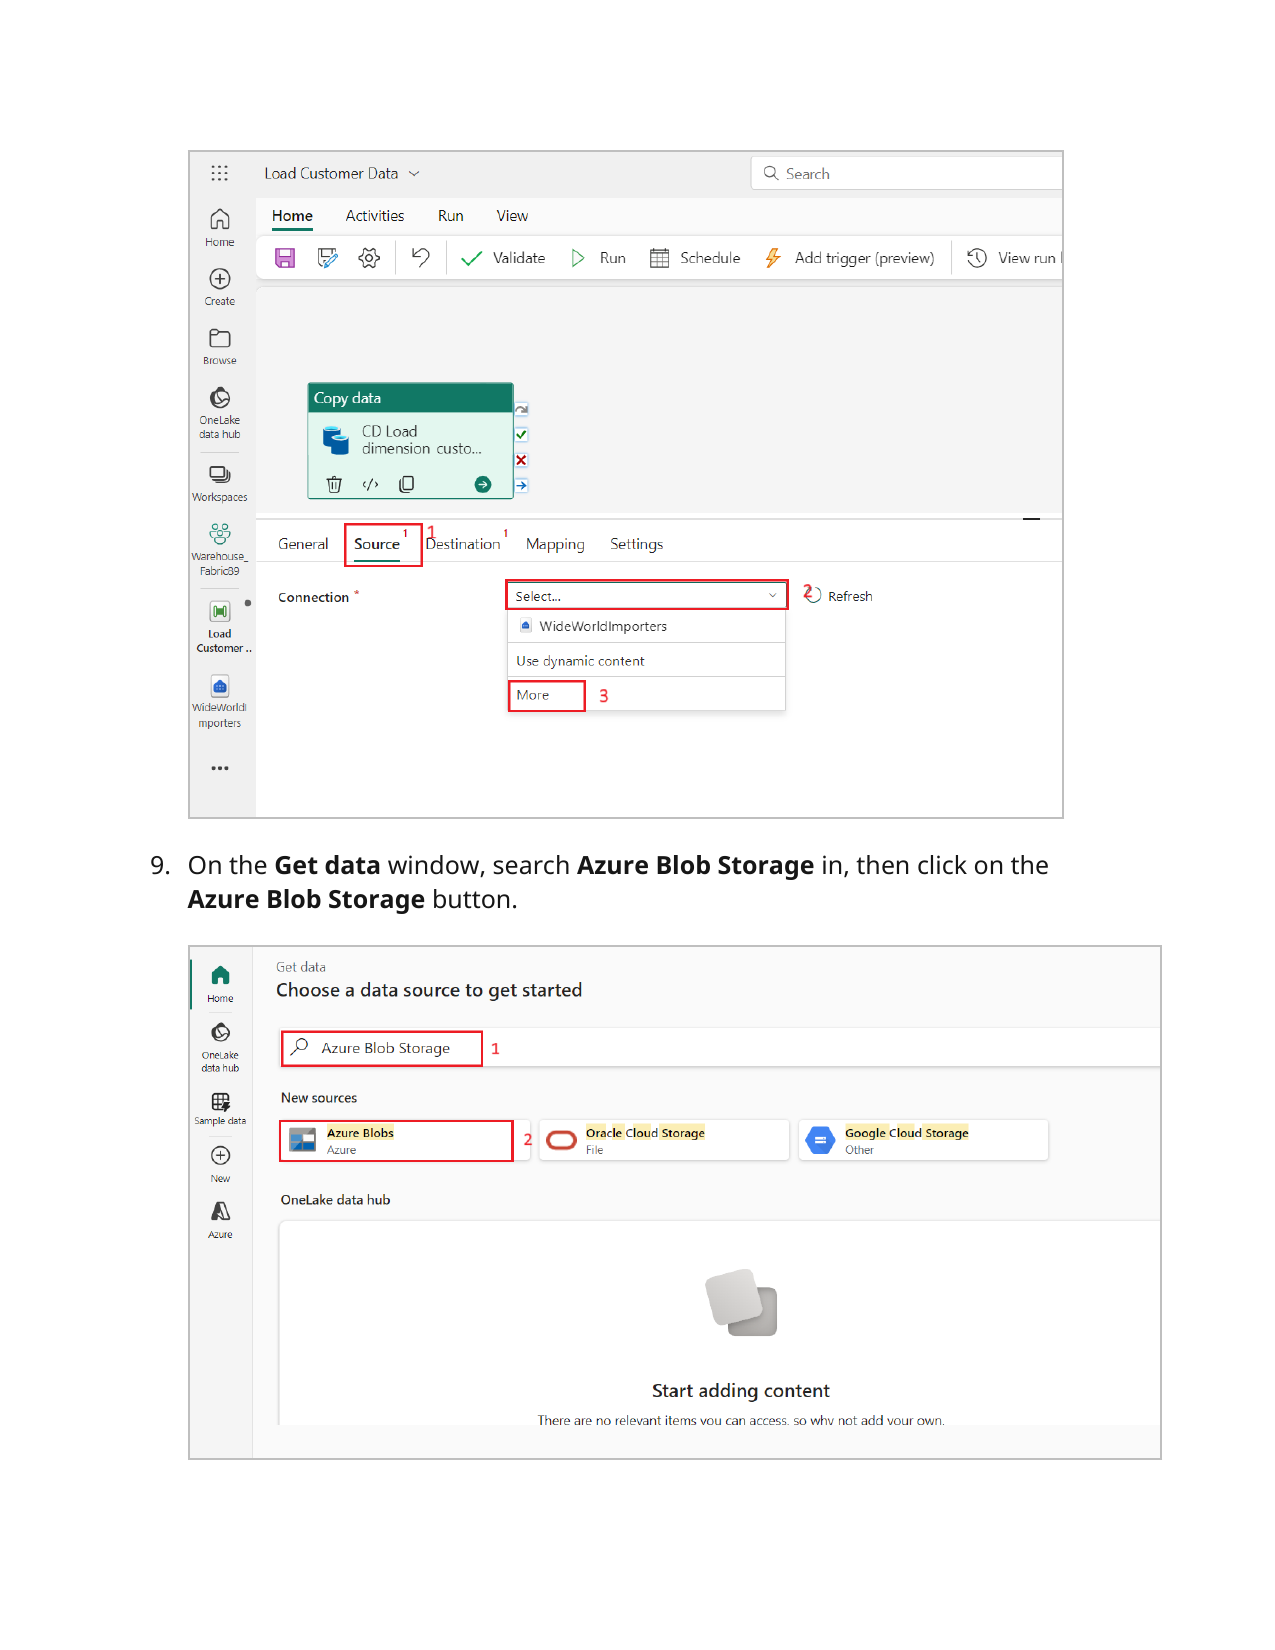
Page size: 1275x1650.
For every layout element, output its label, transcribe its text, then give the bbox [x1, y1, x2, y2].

list On the Get data window, search Azure Blob Storage in, then click on the Azure Blob Storage button. [150, 848, 1125, 916]
picture [190, 152, 1062, 817]
picture [190, 947, 1160, 1458]
